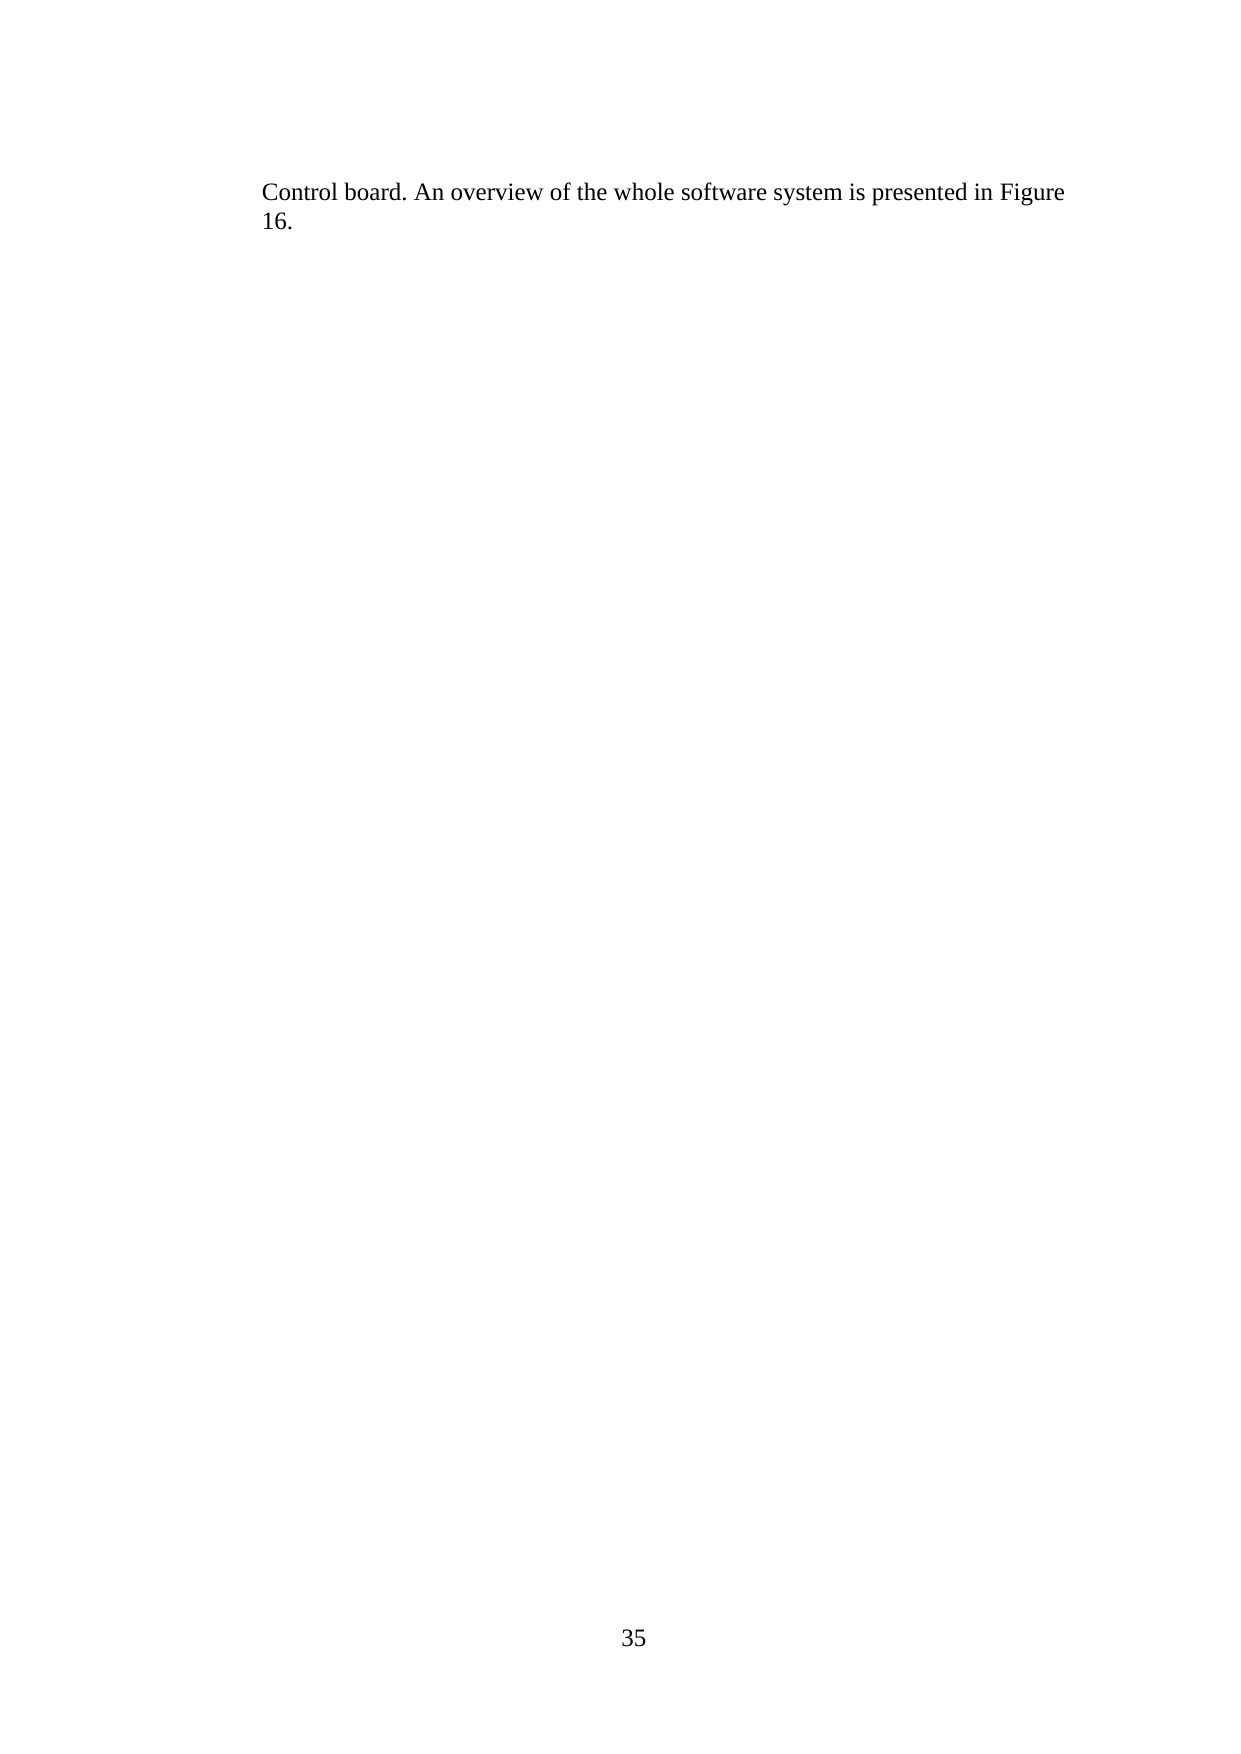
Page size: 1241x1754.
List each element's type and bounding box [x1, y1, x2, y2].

text [262, 177, 1090, 235]
